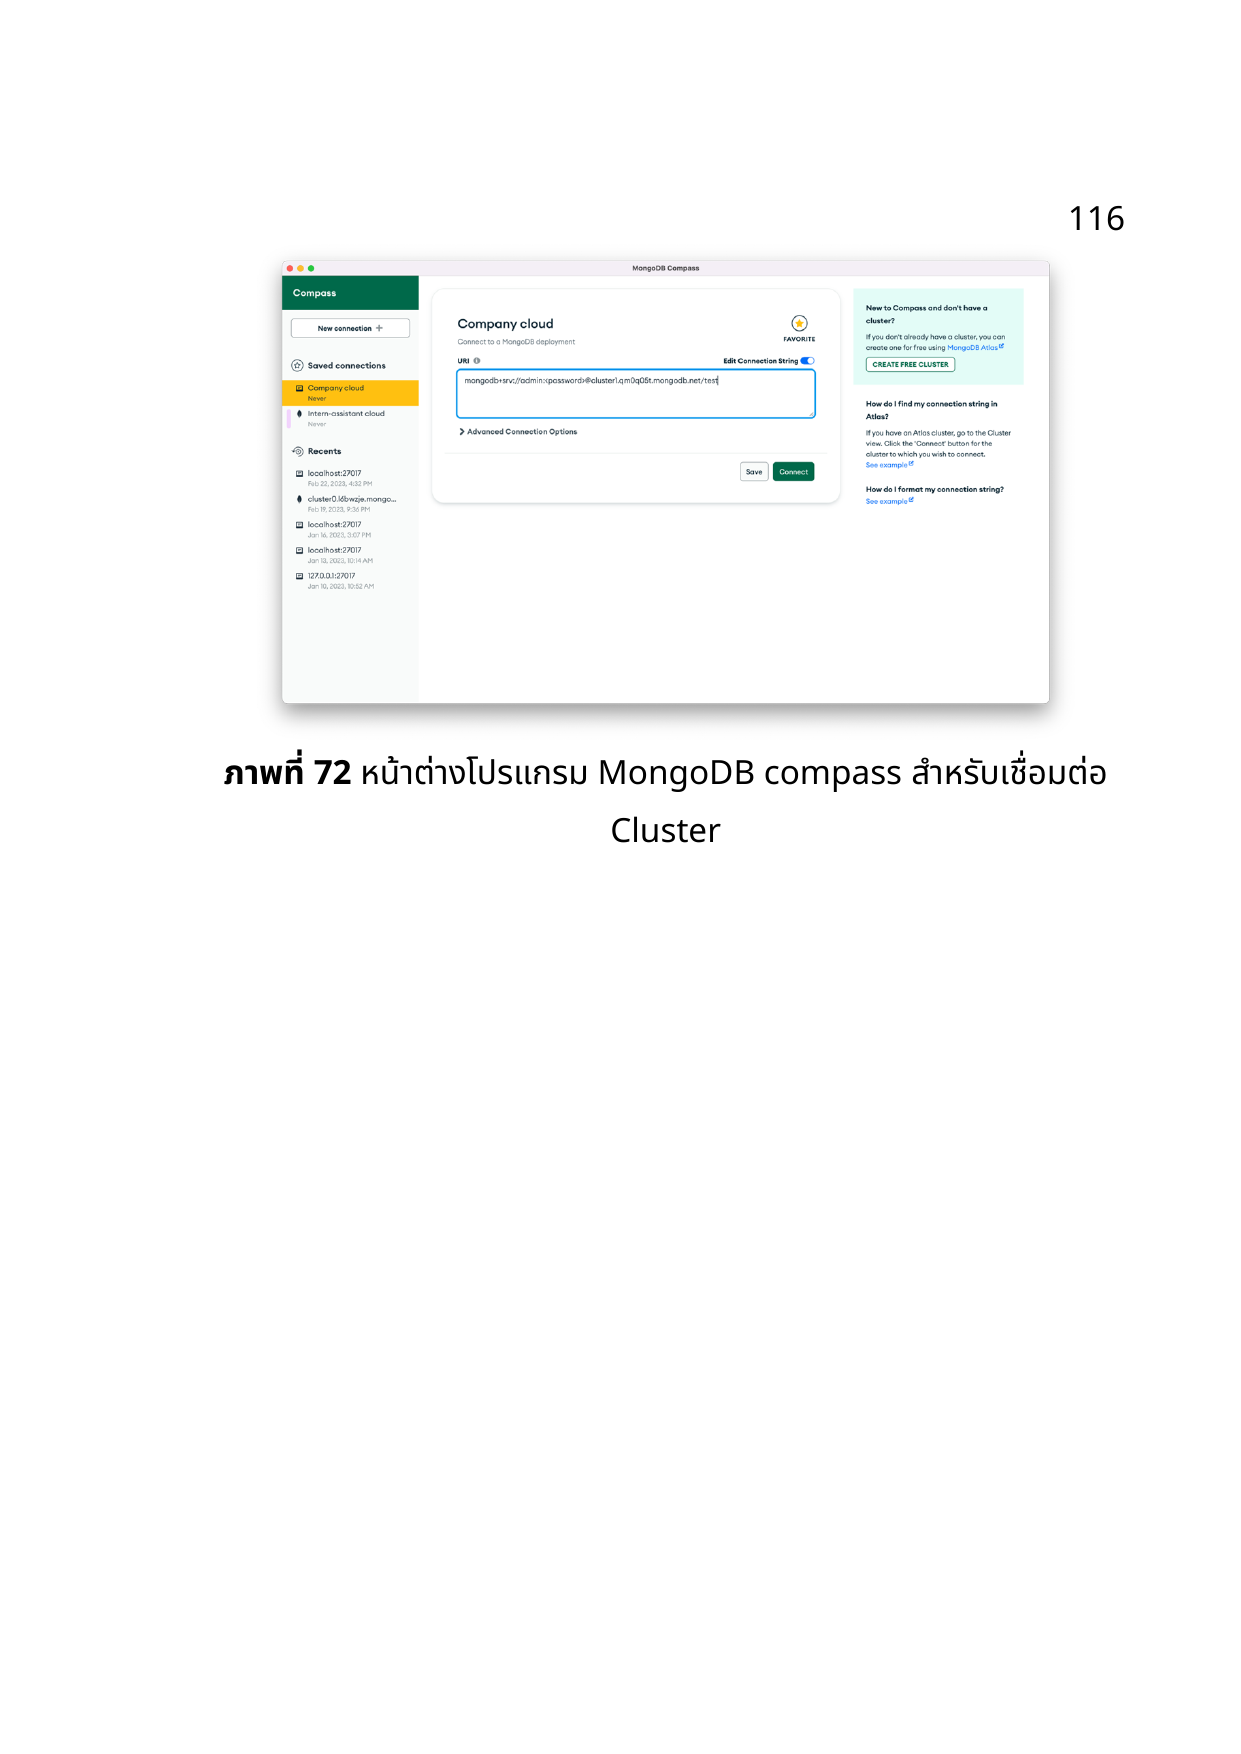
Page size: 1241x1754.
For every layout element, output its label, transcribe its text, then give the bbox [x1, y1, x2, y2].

text ภาพที่ 72 หน้าต่างโปรแกรม MongoDB compass สำหรับเชื่อมต่อ Cluster [206, 749, 1125, 852]
picture [252, 240, 1079, 743]
